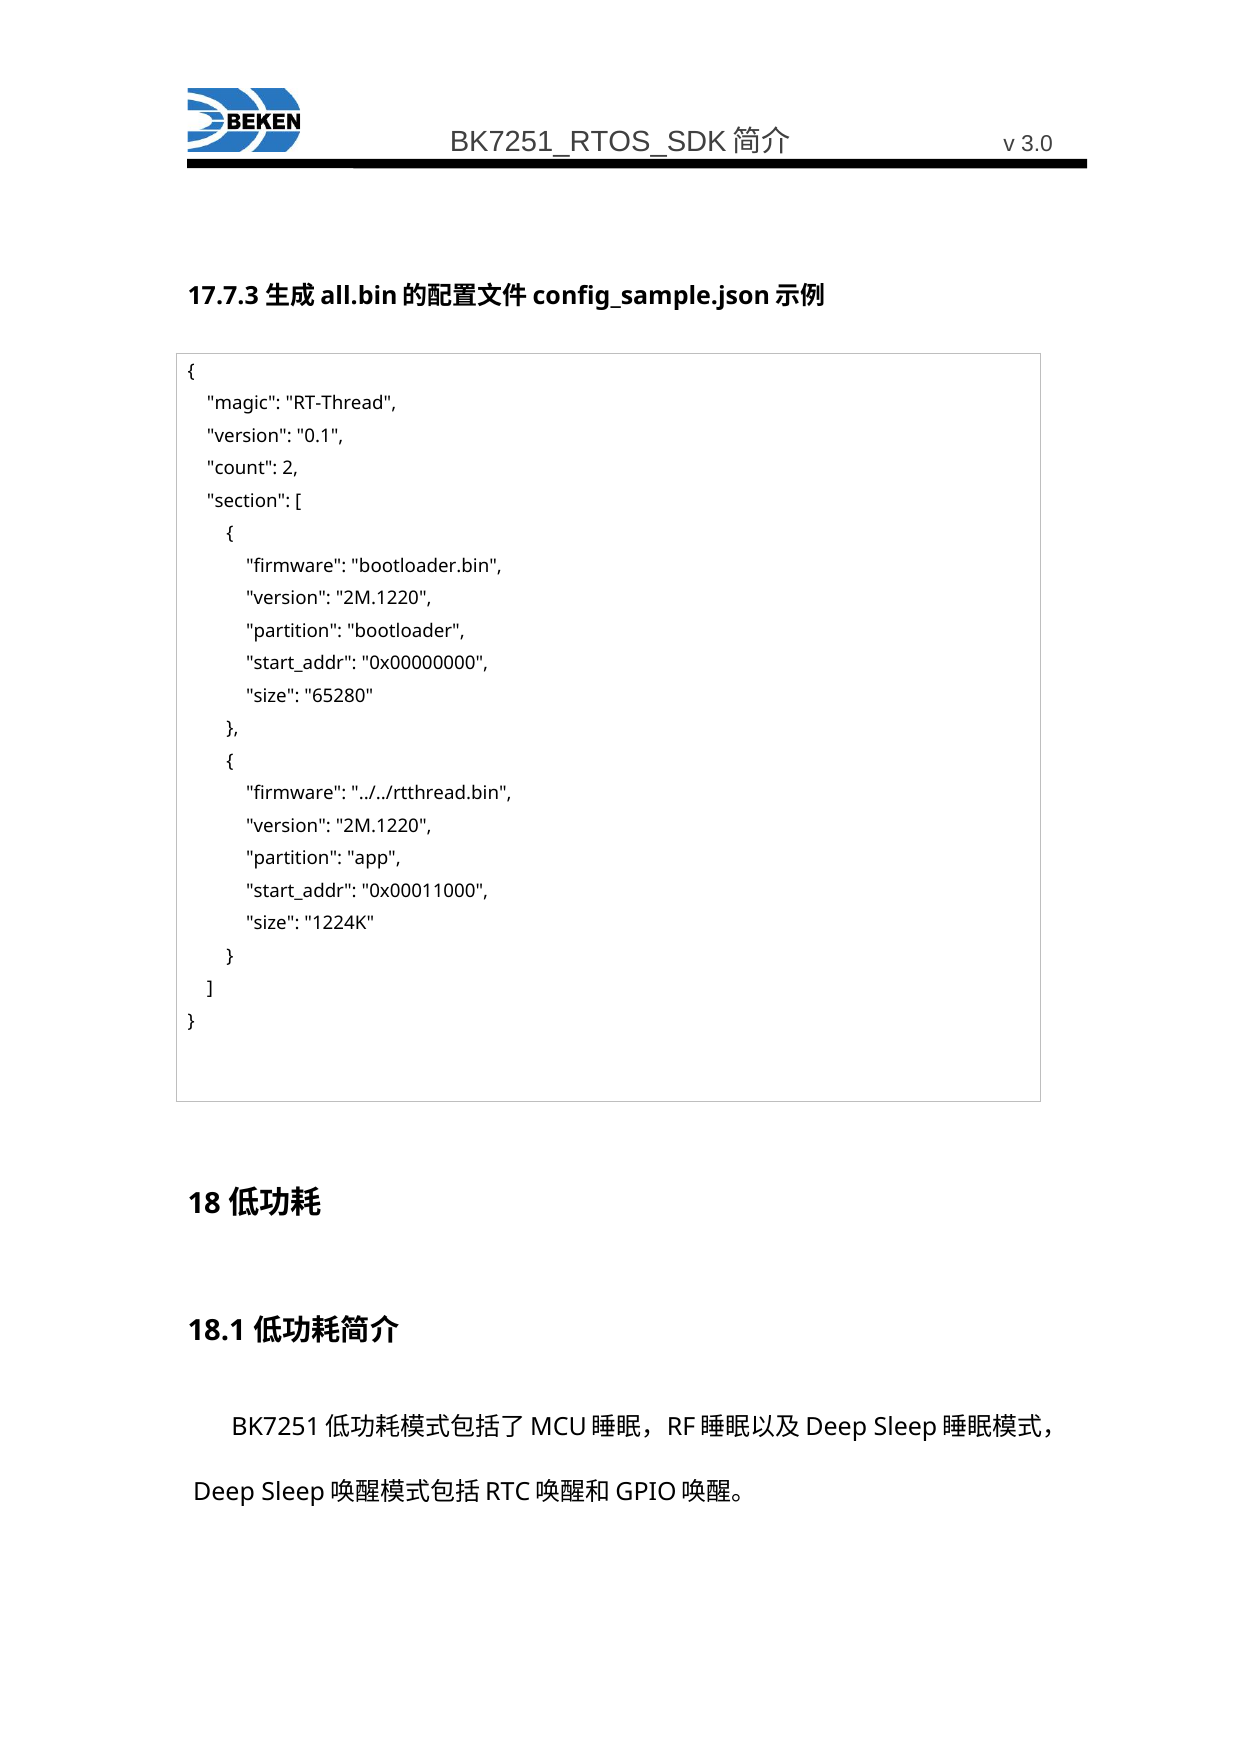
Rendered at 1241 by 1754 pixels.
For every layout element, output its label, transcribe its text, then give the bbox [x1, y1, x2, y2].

subtitle 18 低功耗 [187, 1167, 1053, 1232]
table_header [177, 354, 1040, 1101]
subtitle 17.7.3 生成all.bin的配置文件config_sample.json示例 [187, 261, 1053, 326]
picture [187, 88, 300, 152]
subtitle 18.1 低功耗简介 [187, 1296, 1053, 1361]
text BK7251低功耗模式包括了MCU睡眠，RF睡眠以及Deep Sleep睡眠模式， Deep Sleep唤醒模式包括RTC唤醒和GPIO唤醒。 [187, 1392, 1053, 1522]
